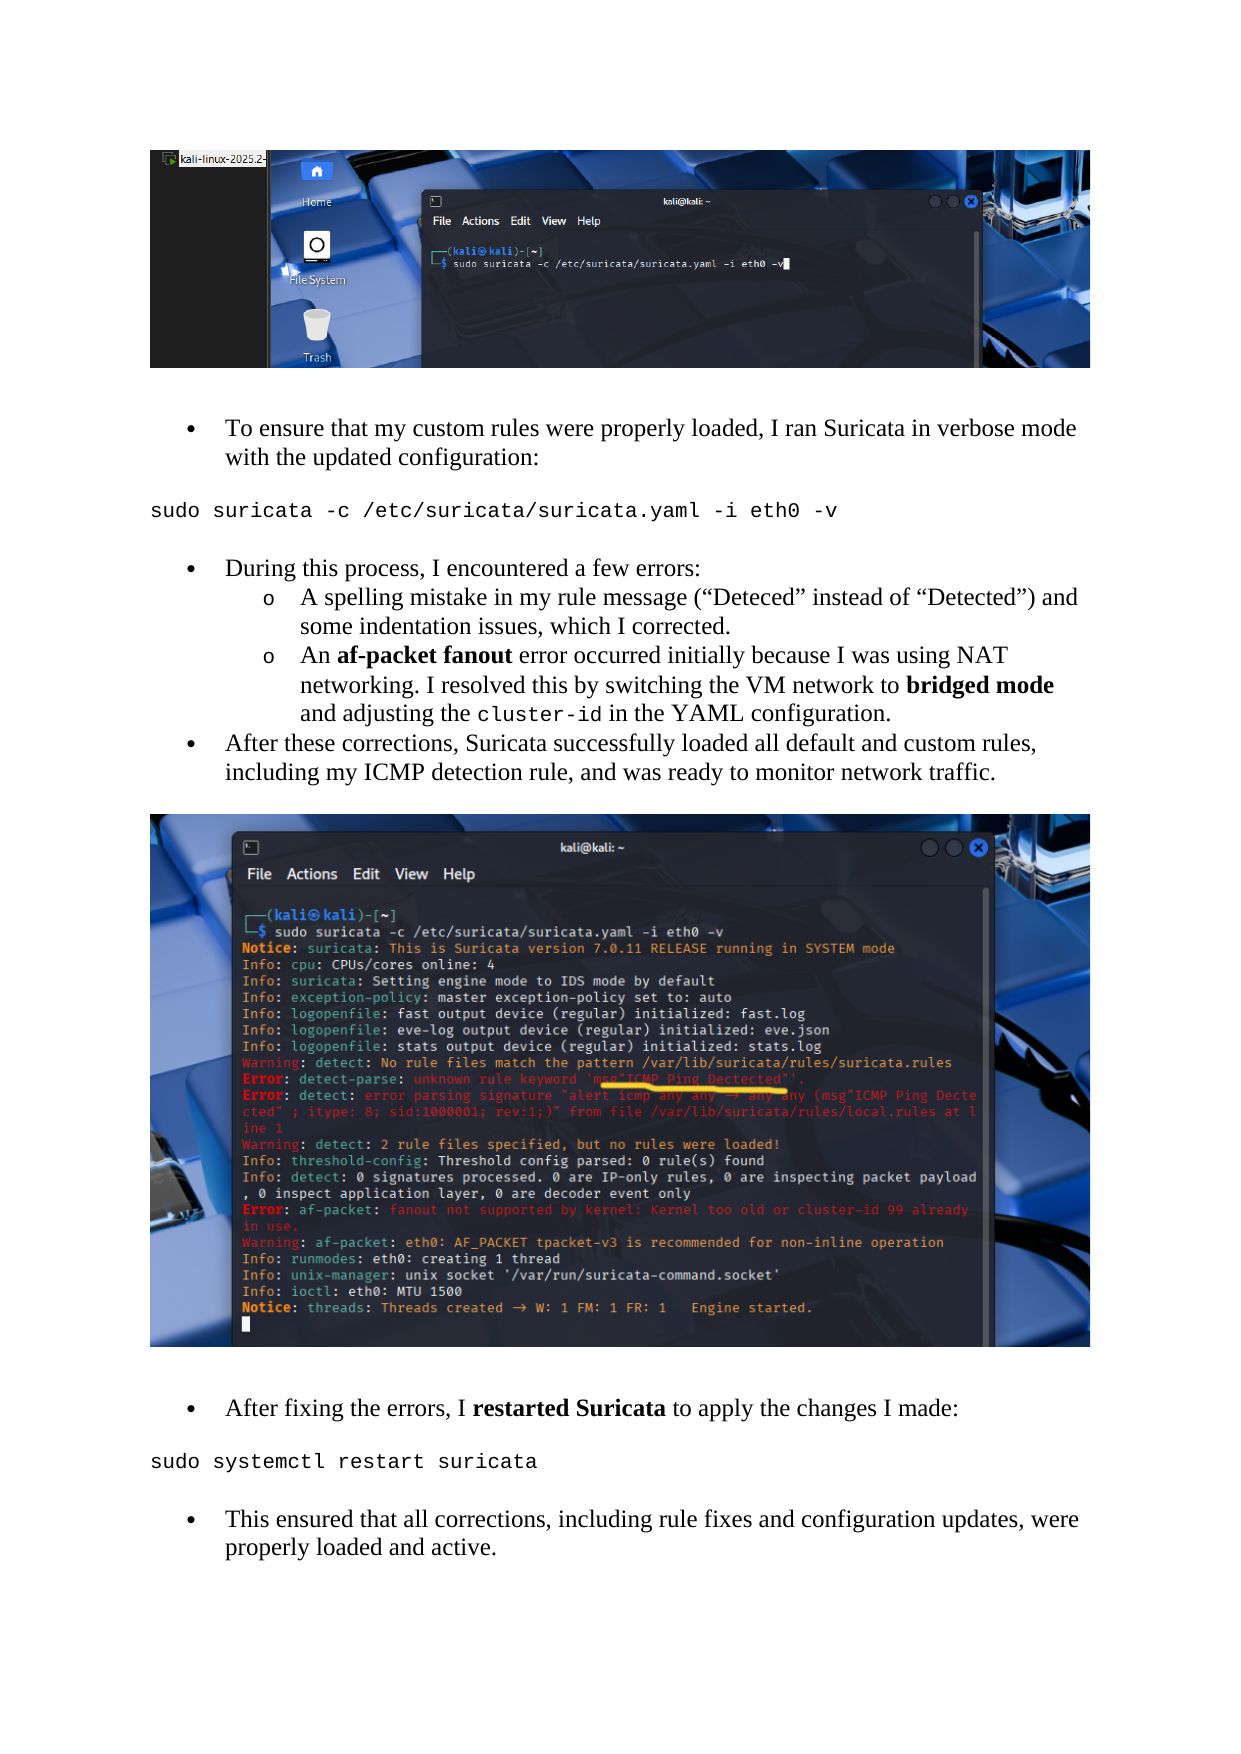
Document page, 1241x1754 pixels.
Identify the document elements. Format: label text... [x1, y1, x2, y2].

picture [150, 951, 1091, 1484]
list To ensure that my custom rules were properly loaded, I ran Suricata in verbose mode with the updated configuration: [187, 551, 1090, 608]
text sudo suricata -c /etc/suricata/suricata.yaml -i eth0 -v [150, 637, 1090, 661]
list A spelling mistake in my rule message (“Deteced” instead of “Detected”) and some indentation issues, which I corrected. [262, 719, 1090, 777]
list After fixing the errors, I restarted Suricata to apply the changes I made: [187, 1530, 1090, 1559]
list After these corrections, Suricata successfully loaded all default and custom rules, including my ICMP detection rule, and was ready to monitor network traffic. [187, 865, 1090, 922]
list An af-packet fanout error occurred initially because I was using NAT networking. I resolved this by switching the VM network to bridged mode and adjusting the cluster-id in the YAML configuration. [262, 777, 1090, 865]
picture [150, 287, 1091, 505]
list During this process, I encountered a few errors: [187, 690, 1090, 719]
list This allowed me to verify that both the default and custom rules, including my ICMP detection rule, were active and ready to monitor network traffic. [187, 150, 1090, 207]
